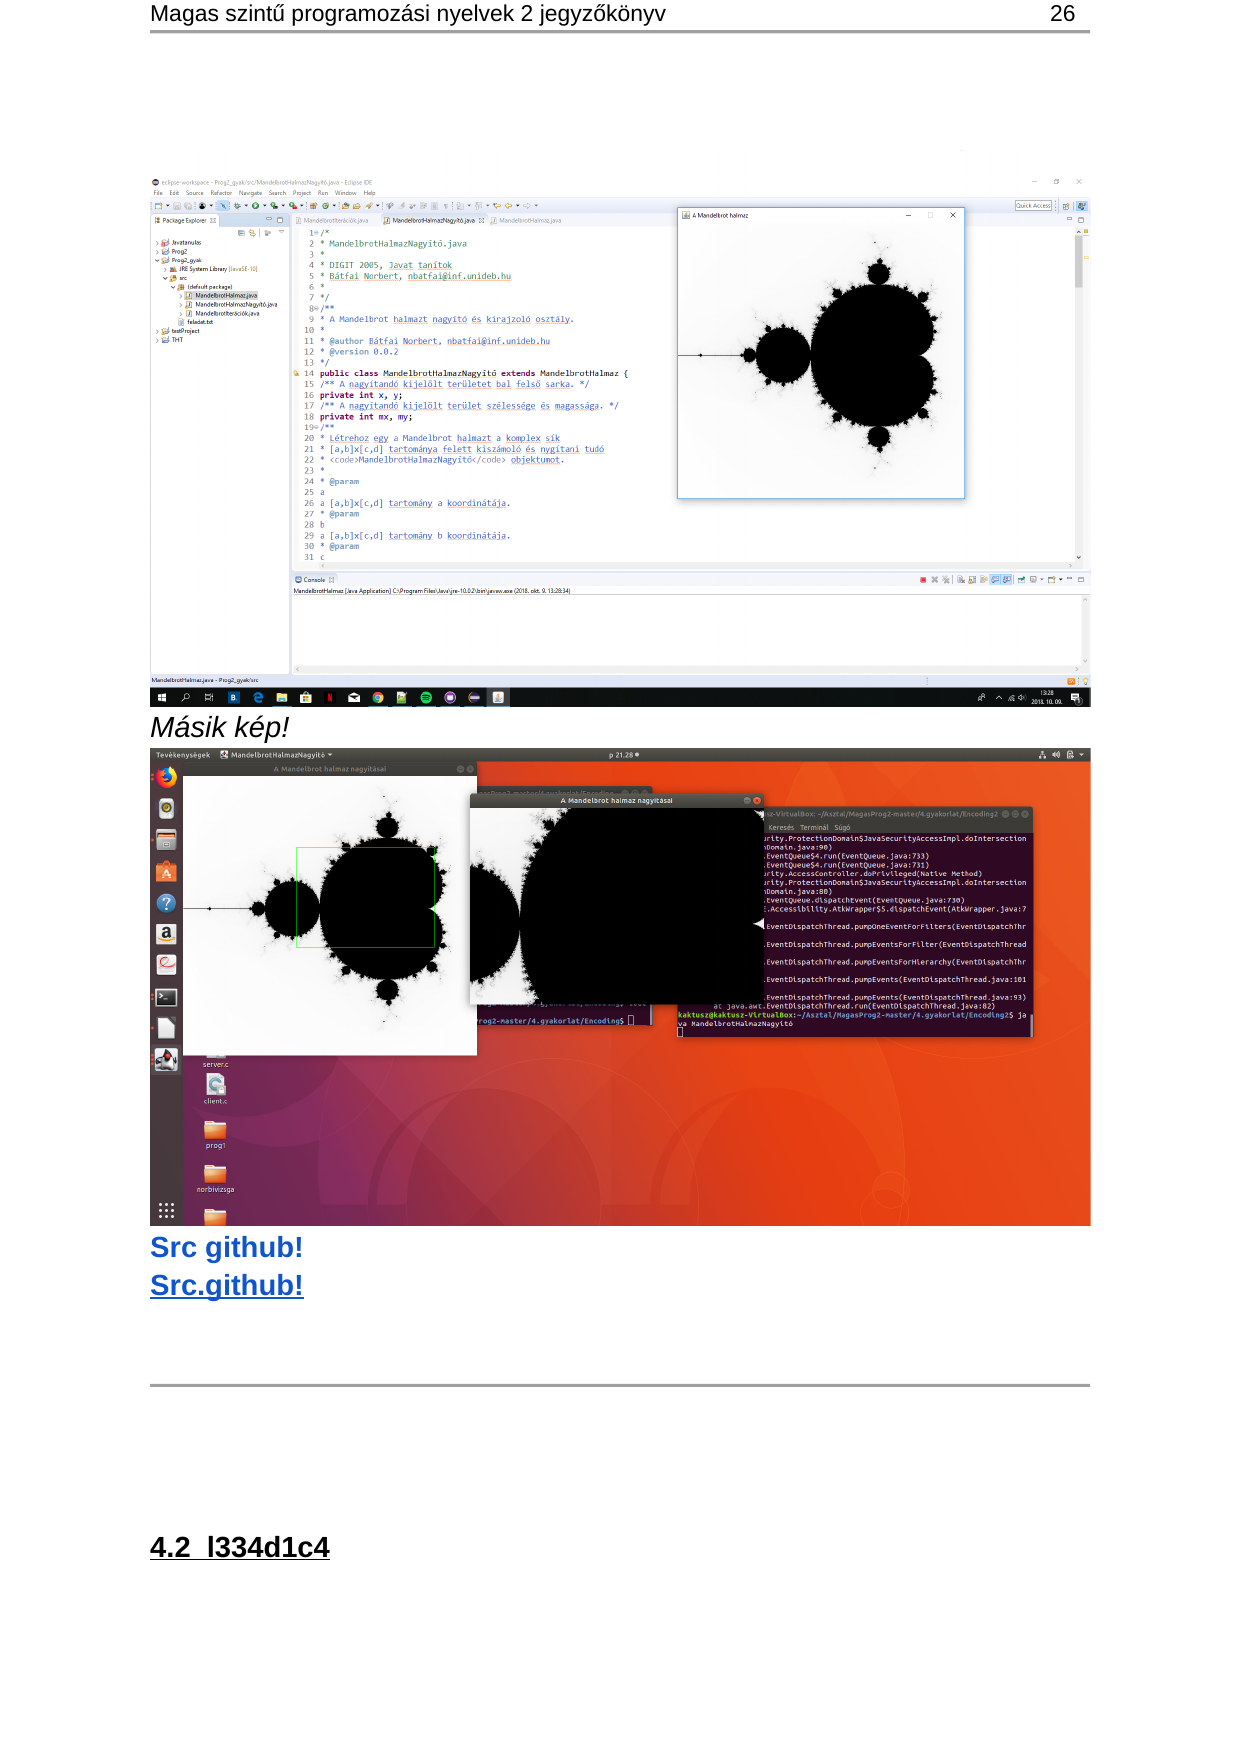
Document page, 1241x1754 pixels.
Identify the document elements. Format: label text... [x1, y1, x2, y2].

text 4.2 l334d1c4 [150, 1529, 1090, 1563]
picture [150, 150, 1091, 707]
text Src.github! [150, 1268, 1090, 1302]
text Src github! [150, 1229, 1090, 1263]
picture [150, 748, 1091, 1226]
text Másik kép! [150, 710, 1090, 744]
